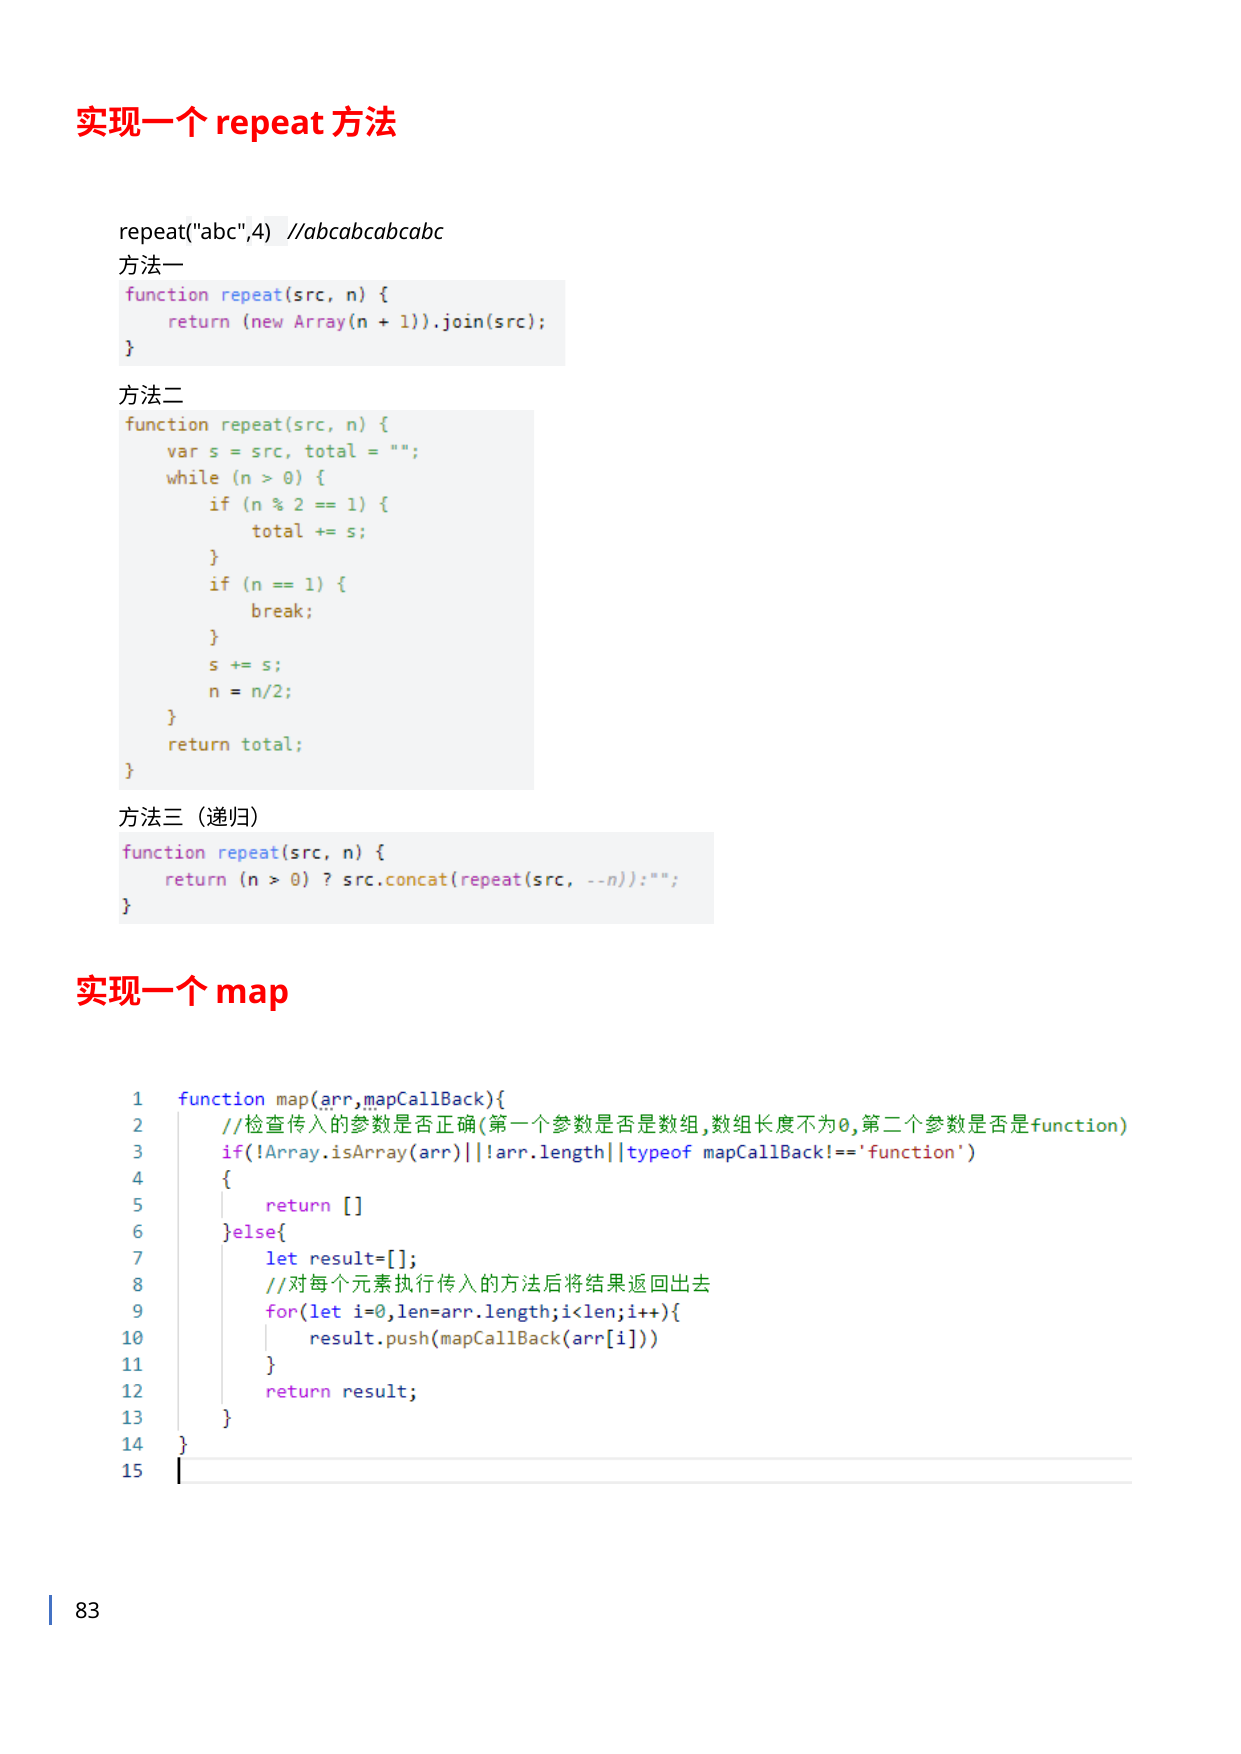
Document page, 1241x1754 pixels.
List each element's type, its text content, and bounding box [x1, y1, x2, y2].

text repeat("abc",4) //abcabcabcabc [119, 215, 1165, 247]
subtitle 实现一个repeat方法 [75, 88, 1165, 153]
picture [118, 1084, 1132, 1484]
text 方法一 [119, 247, 1165, 280]
text 方法三（递归） [119, 800, 1165, 832]
picture [118, 832, 714, 924]
text 方法二 [119, 377, 1165, 410]
subtitle 实现一个map [75, 957, 1165, 1022]
picture [118, 280, 566, 366]
picture [118, 410, 535, 790]
